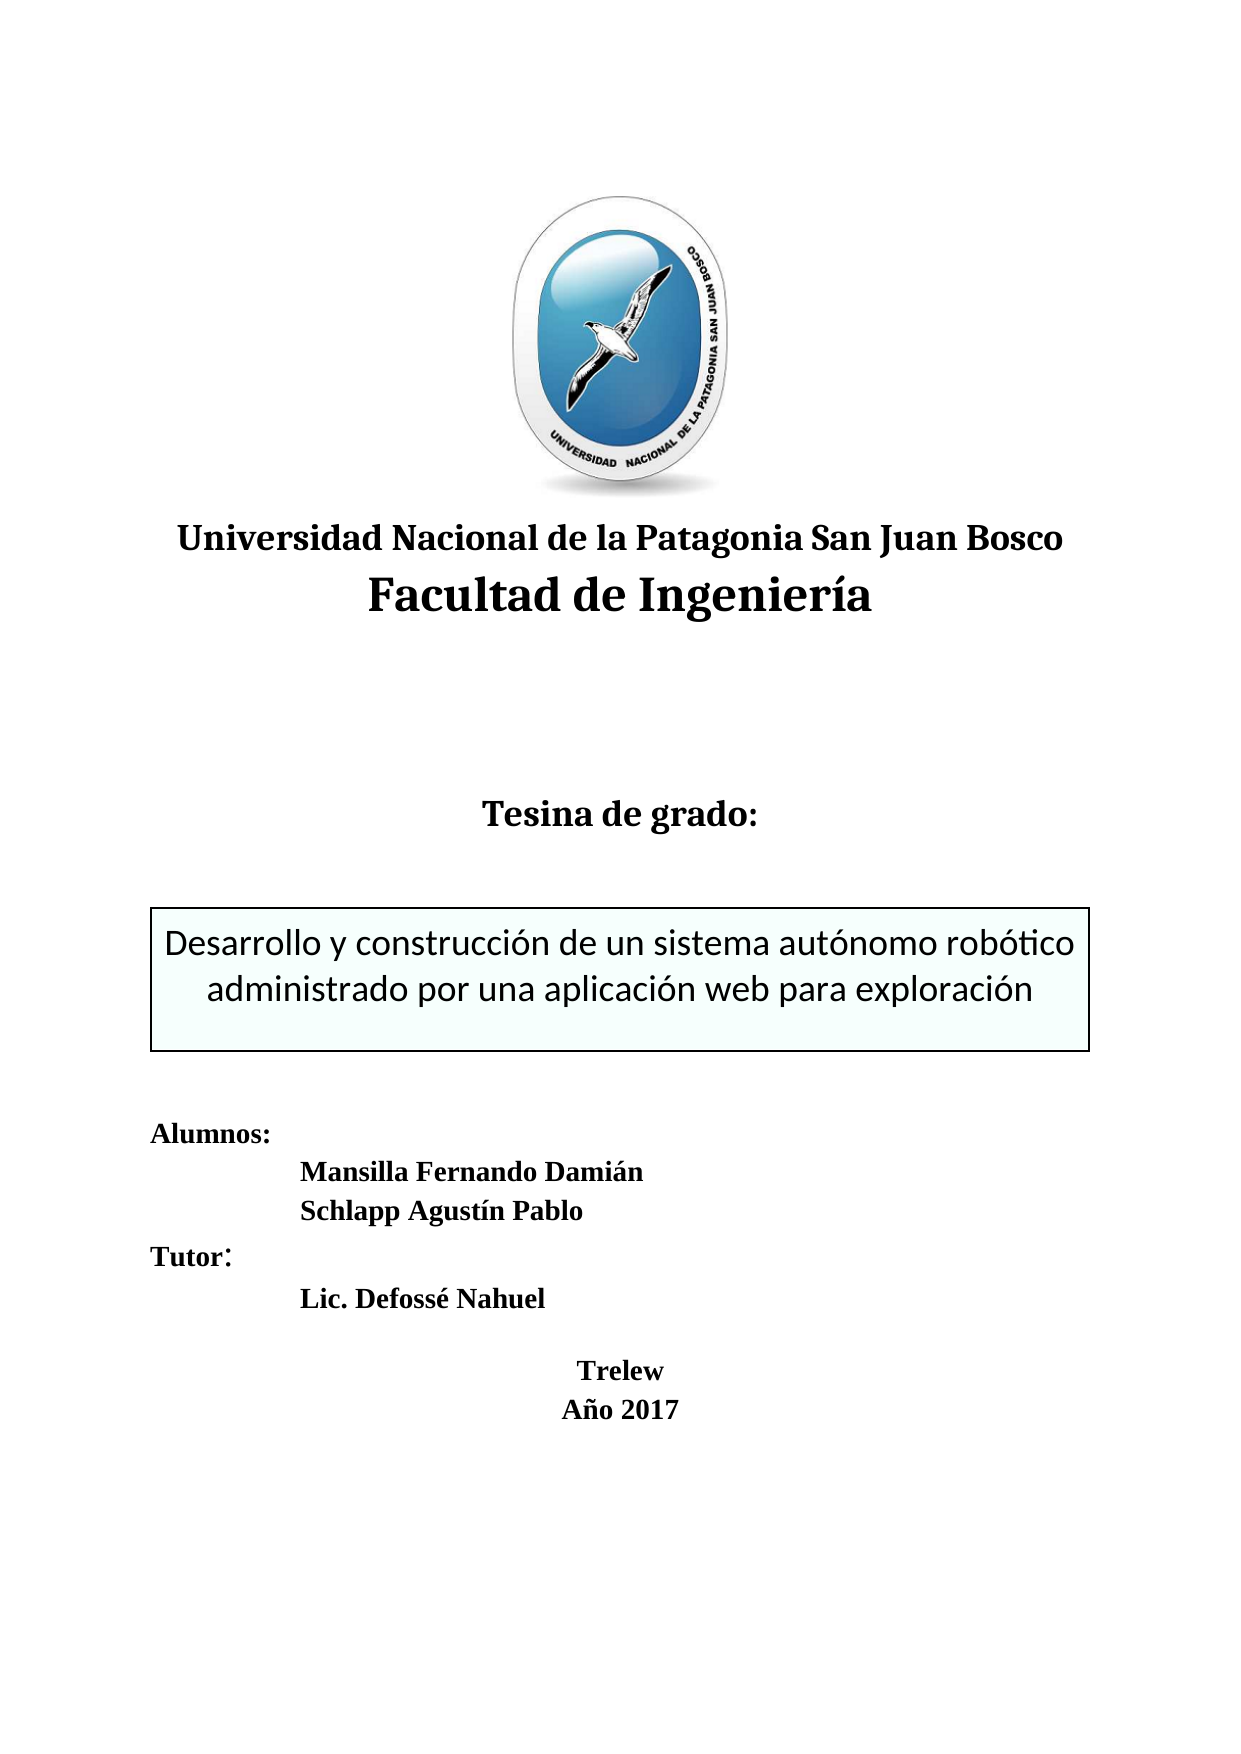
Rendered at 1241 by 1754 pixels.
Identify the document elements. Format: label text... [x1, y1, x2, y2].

picture [485, 181, 756, 513]
table_header Desarrollo y construcción de un sistema autónomo robótico administrado por una aplicación web para exploración [152, 909, 1088, 1049]
text Lic. Defossé Nahuel [150, 1281, 1090, 1315]
text Alumnos: [150, 1116, 1090, 1149]
text Tesina de grado: [150, 793, 1090, 836]
text Schlapp Agustín Pablo [225, 1193, 1090, 1227]
text Facultad de Ingeniería [150, 566, 1090, 623]
text Universidad Nacional de la Patagonia San Juan Bosco [150, 516, 1090, 559]
text Año 2017 [150, 1392, 1090, 1425]
text Trelew [150, 1353, 1090, 1387]
text Mansilla Fernando Damián [225, 1154, 1090, 1188]
text Tutor: [150, 1232, 1090, 1275]
